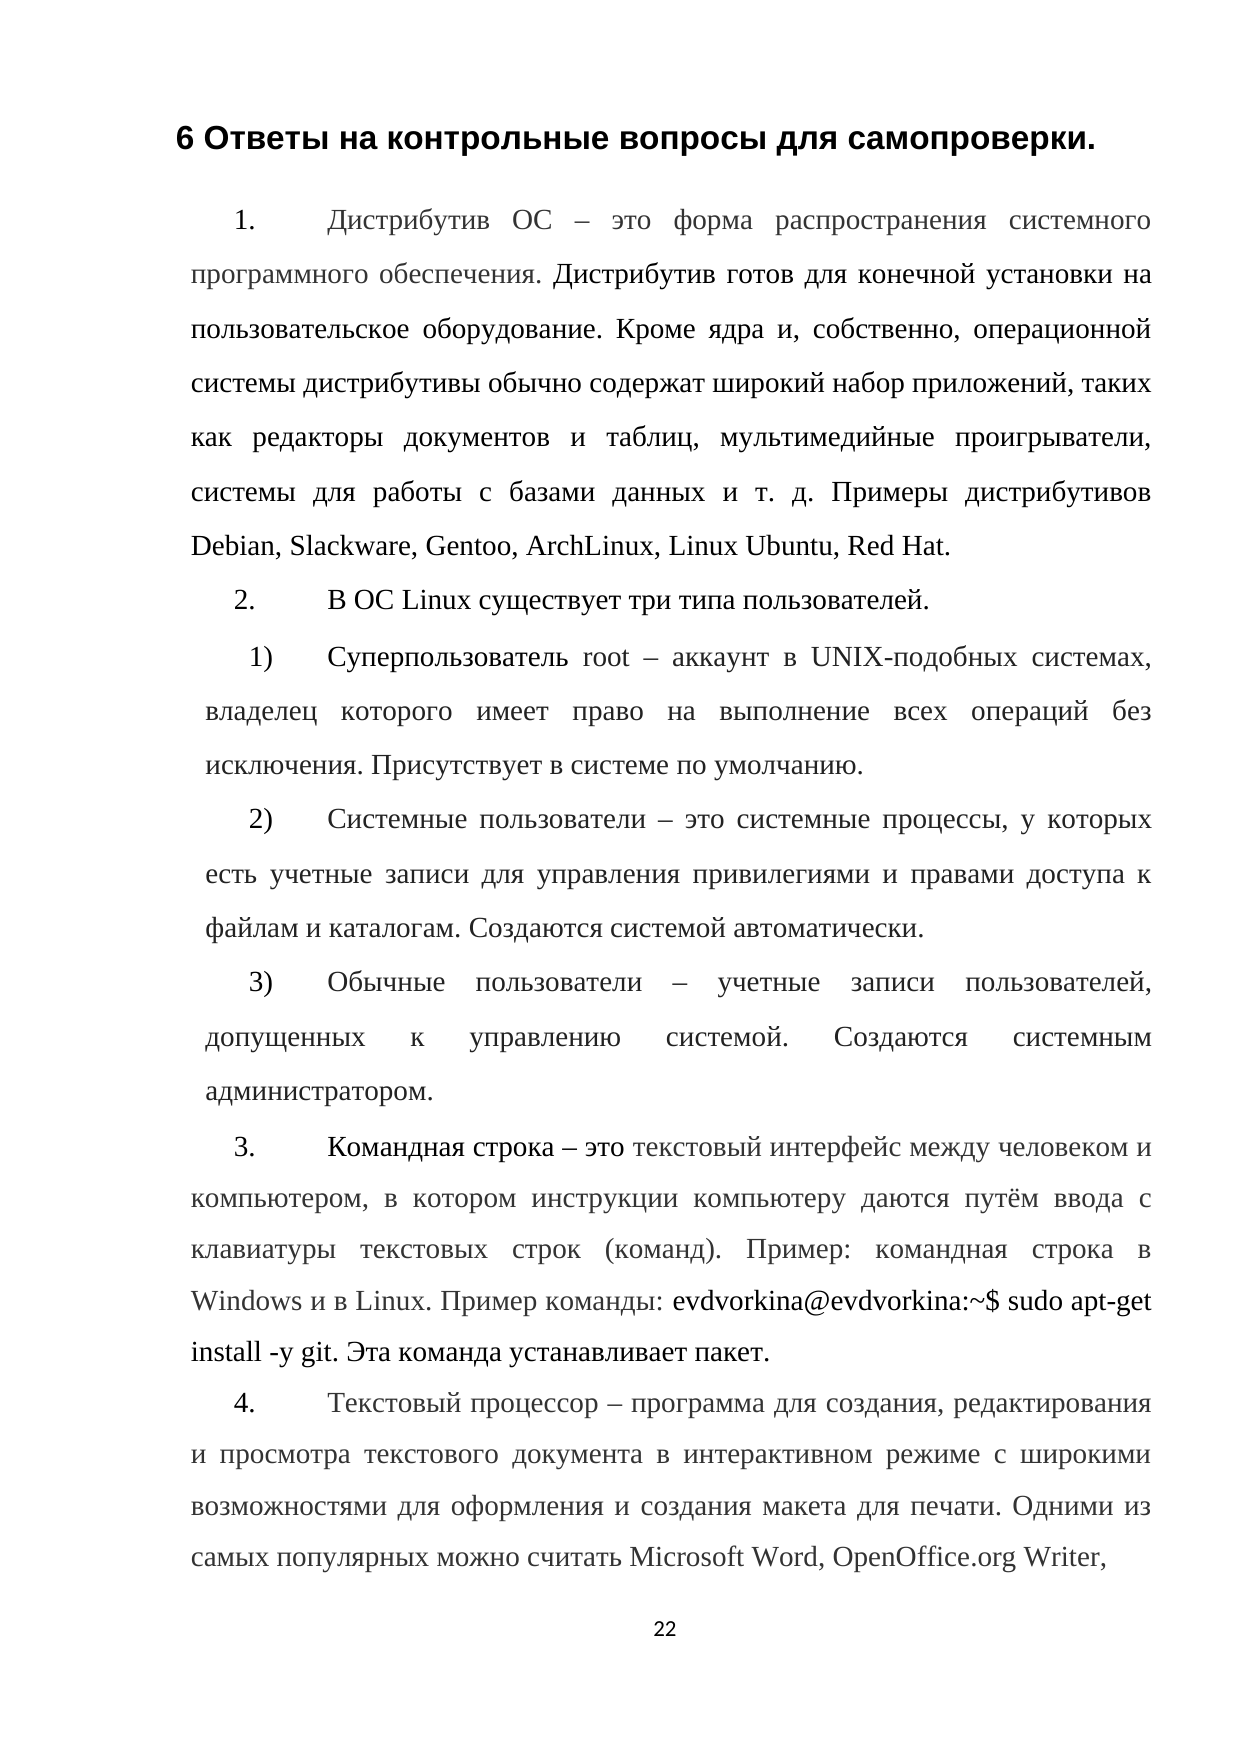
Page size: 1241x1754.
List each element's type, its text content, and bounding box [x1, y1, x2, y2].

list В ОС Linux существует три типа пользователей. [191, 583, 1152, 617]
text 6 Ответы на контрольные вопросы для самопроверки. [176, 118, 1157, 157]
list Текстовый процессор – программа для создания, редактирования и просмотра текстового документа в интерактивном режиме с широкими возможностями для оформления и создания макета для печати. Одними из самых популярных можно считать Microsoft Word, OpenOffice.org Writer, [191, 1387, 1152, 1574]
list Суперпользователь root – аккаунт в UNIX-подобных системах, владелец которого имеет право на выполнение всех операций без исключения. Присутствует в системе по умолчанию. [205, 640, 1152, 782]
list Дистрибутив ОС – это форма распространения системного программного обеспечения. Дистрибутив готов для конечной установки на пользовательское оборудование. Кроме ядра и, собственно, операционной системы дистрибутивы обычно содержат широкий набор приложений, таких как редакторы документов и таблиц, мультимедийные проигрыватели, системы для работы с базами данных и т. д. Примеры дистрибутивов Debian, Slackware, Gentoo, ArchLinux, Linux Ubuntu, Red Hat. [191, 202, 1152, 561]
list Обычные пользователи – учетные записи пользователей, допущенных к управлению системой. Создаются системным администратором. [205, 966, 1152, 1108]
list Системные пользователи – это системные процессы, у которых есть учетные записи для управления привилегиями и правами доступа к файлам и каталогам. Создаются системой автоматически. [205, 803, 1152, 945]
list Командная строка – это текстовый интерфейс между человеком и компьютером, в котором инструкции компьютеру даются путём ввода с клавиатуры текстовых строк (команд). Пример: командная строка в Windows и в Linux. Пример команды: evdvorkina@evdvorkina:~$ sudo apt-get install -y git. Эта команда устанавливает пакет. [191, 1130, 1152, 1369]
